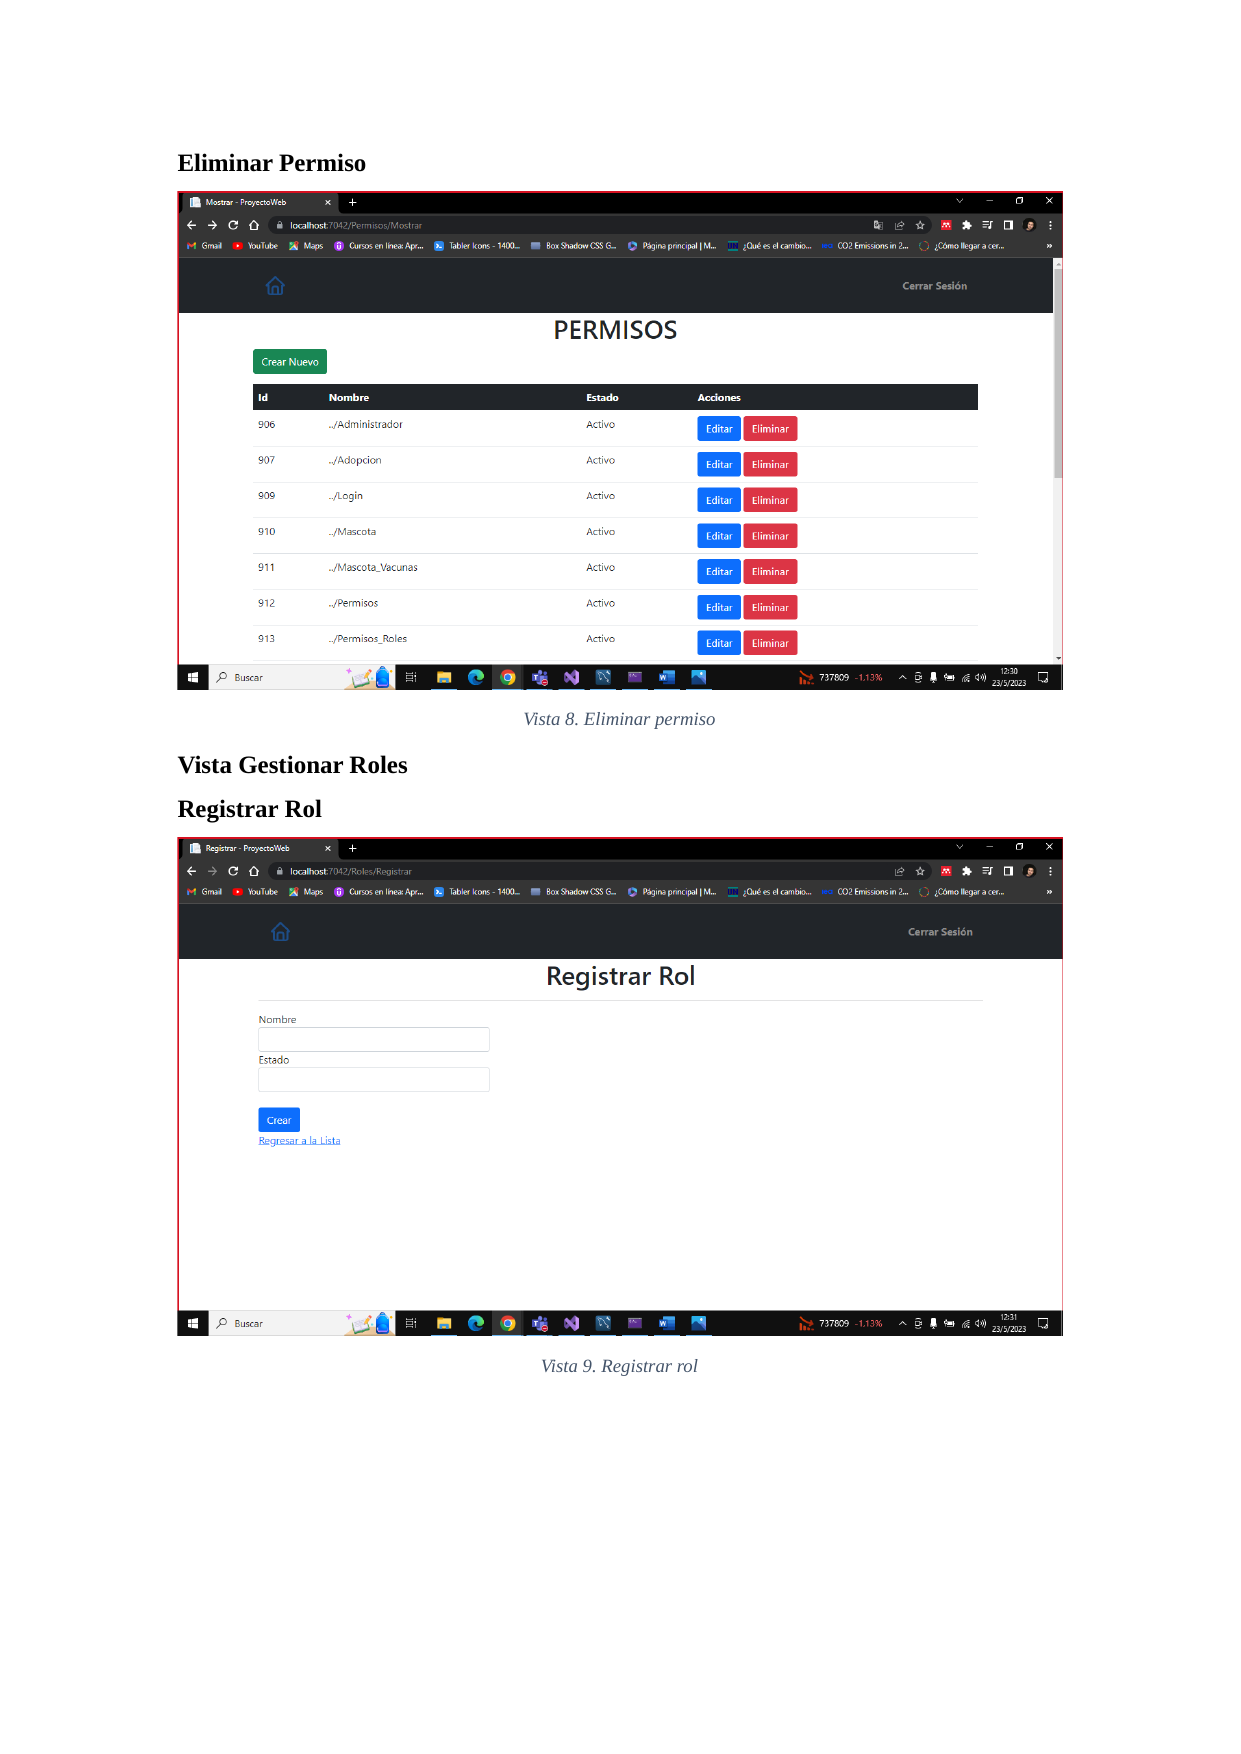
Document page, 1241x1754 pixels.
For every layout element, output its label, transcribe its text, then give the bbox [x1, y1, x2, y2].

subtitle Registrar Rol [177, 794, 1063, 823]
subtitle Vista Gestionar Roles [177, 751, 1063, 779]
subtitle Eliminar Permiso [177, 148, 1063, 176]
picture [177, 191, 1063, 690]
picture [177, 837, 1063, 1336]
